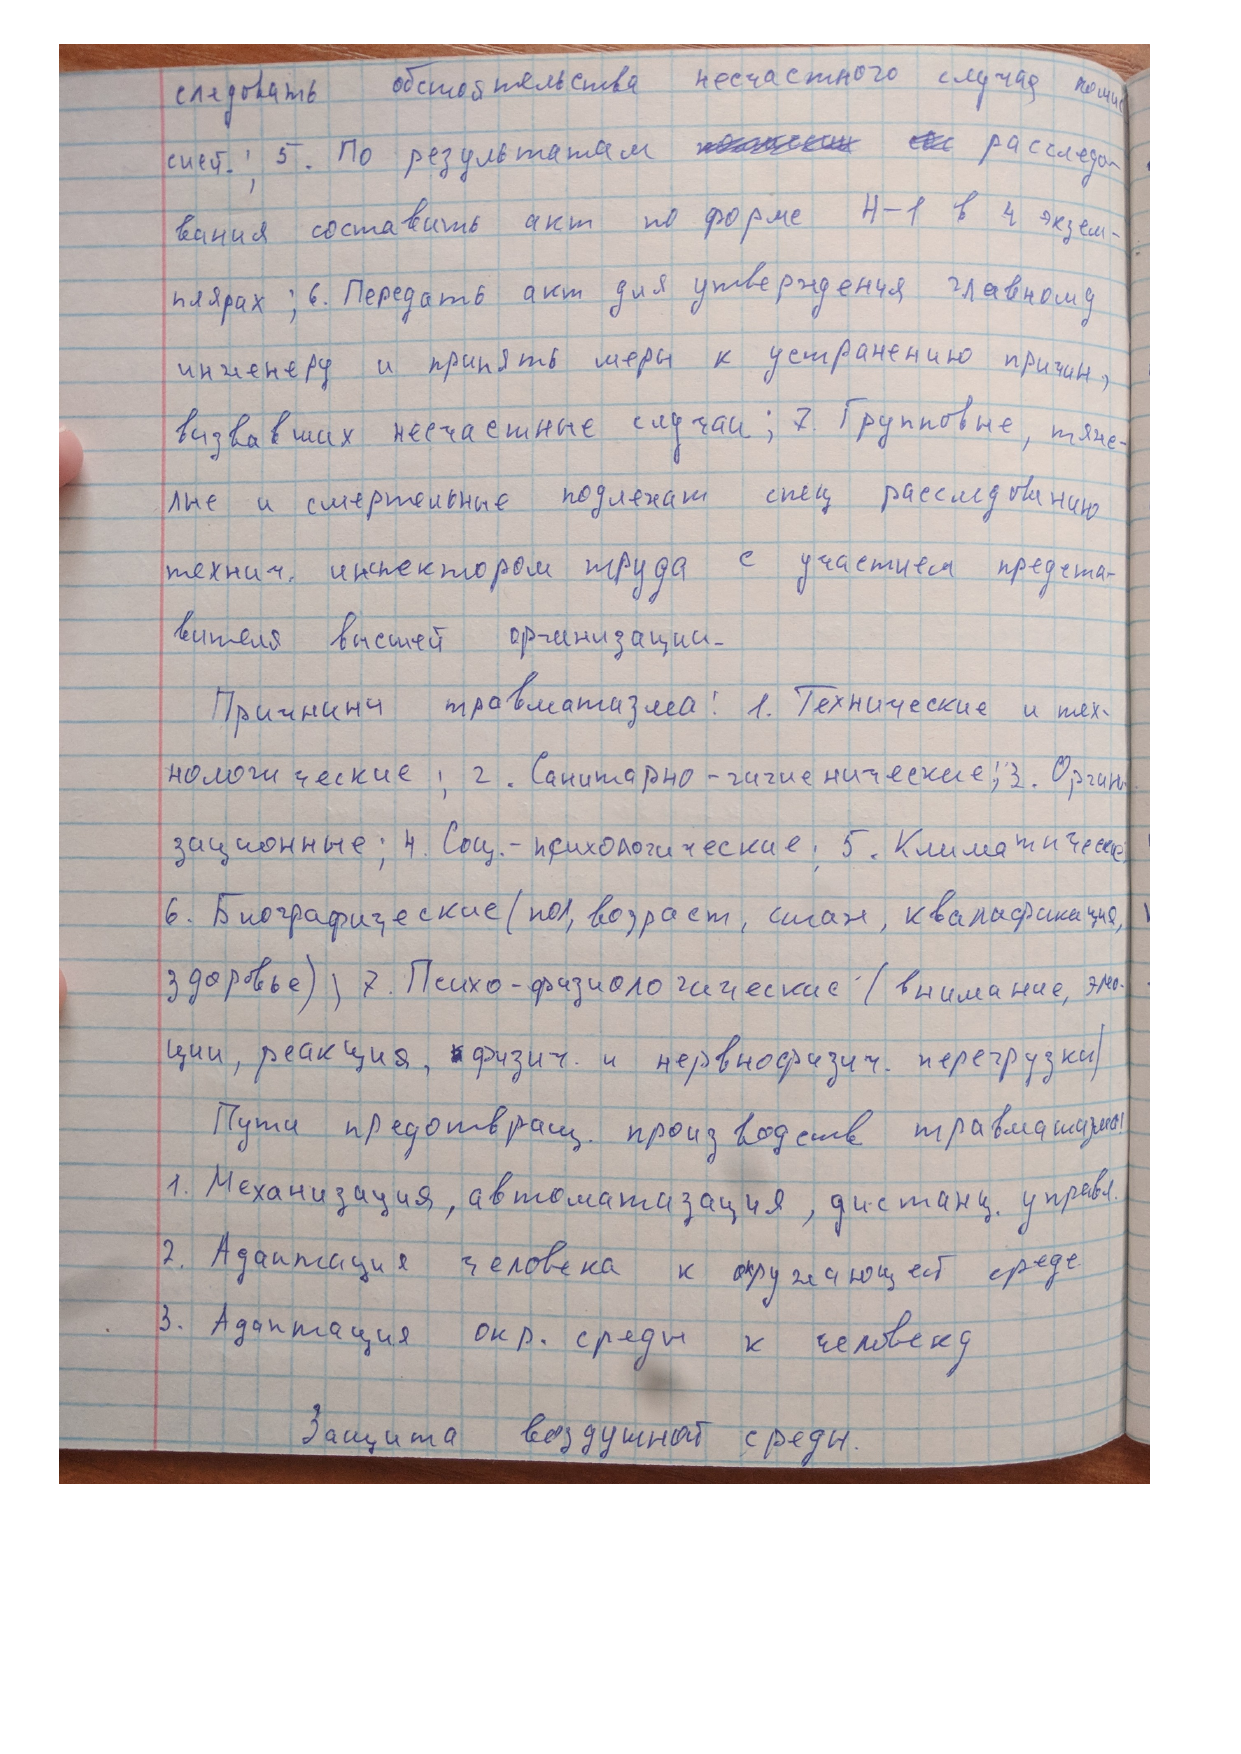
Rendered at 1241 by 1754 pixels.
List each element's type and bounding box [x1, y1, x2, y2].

picture [59, 44, 1150, 1484]
